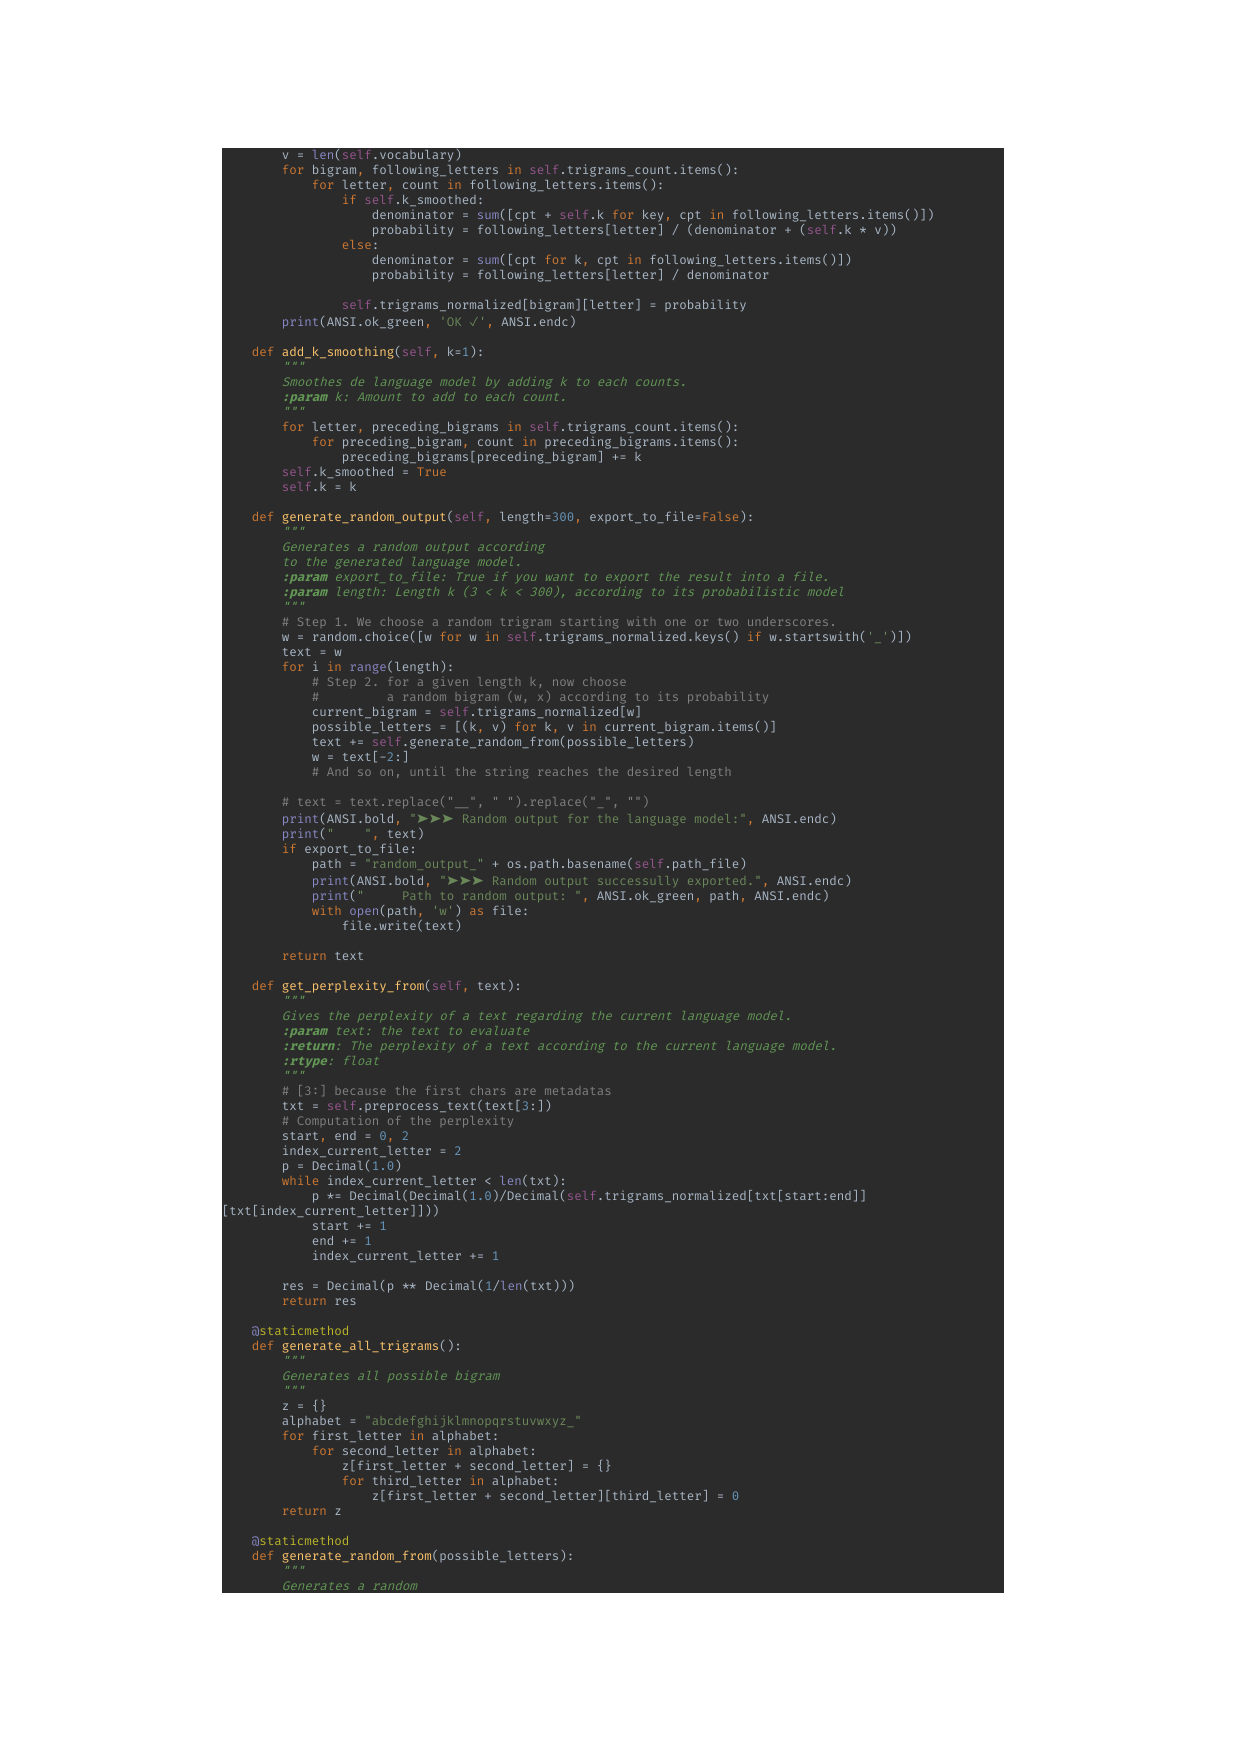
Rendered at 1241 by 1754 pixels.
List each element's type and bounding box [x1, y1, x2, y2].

text [222, 148, 1004, 1593]
